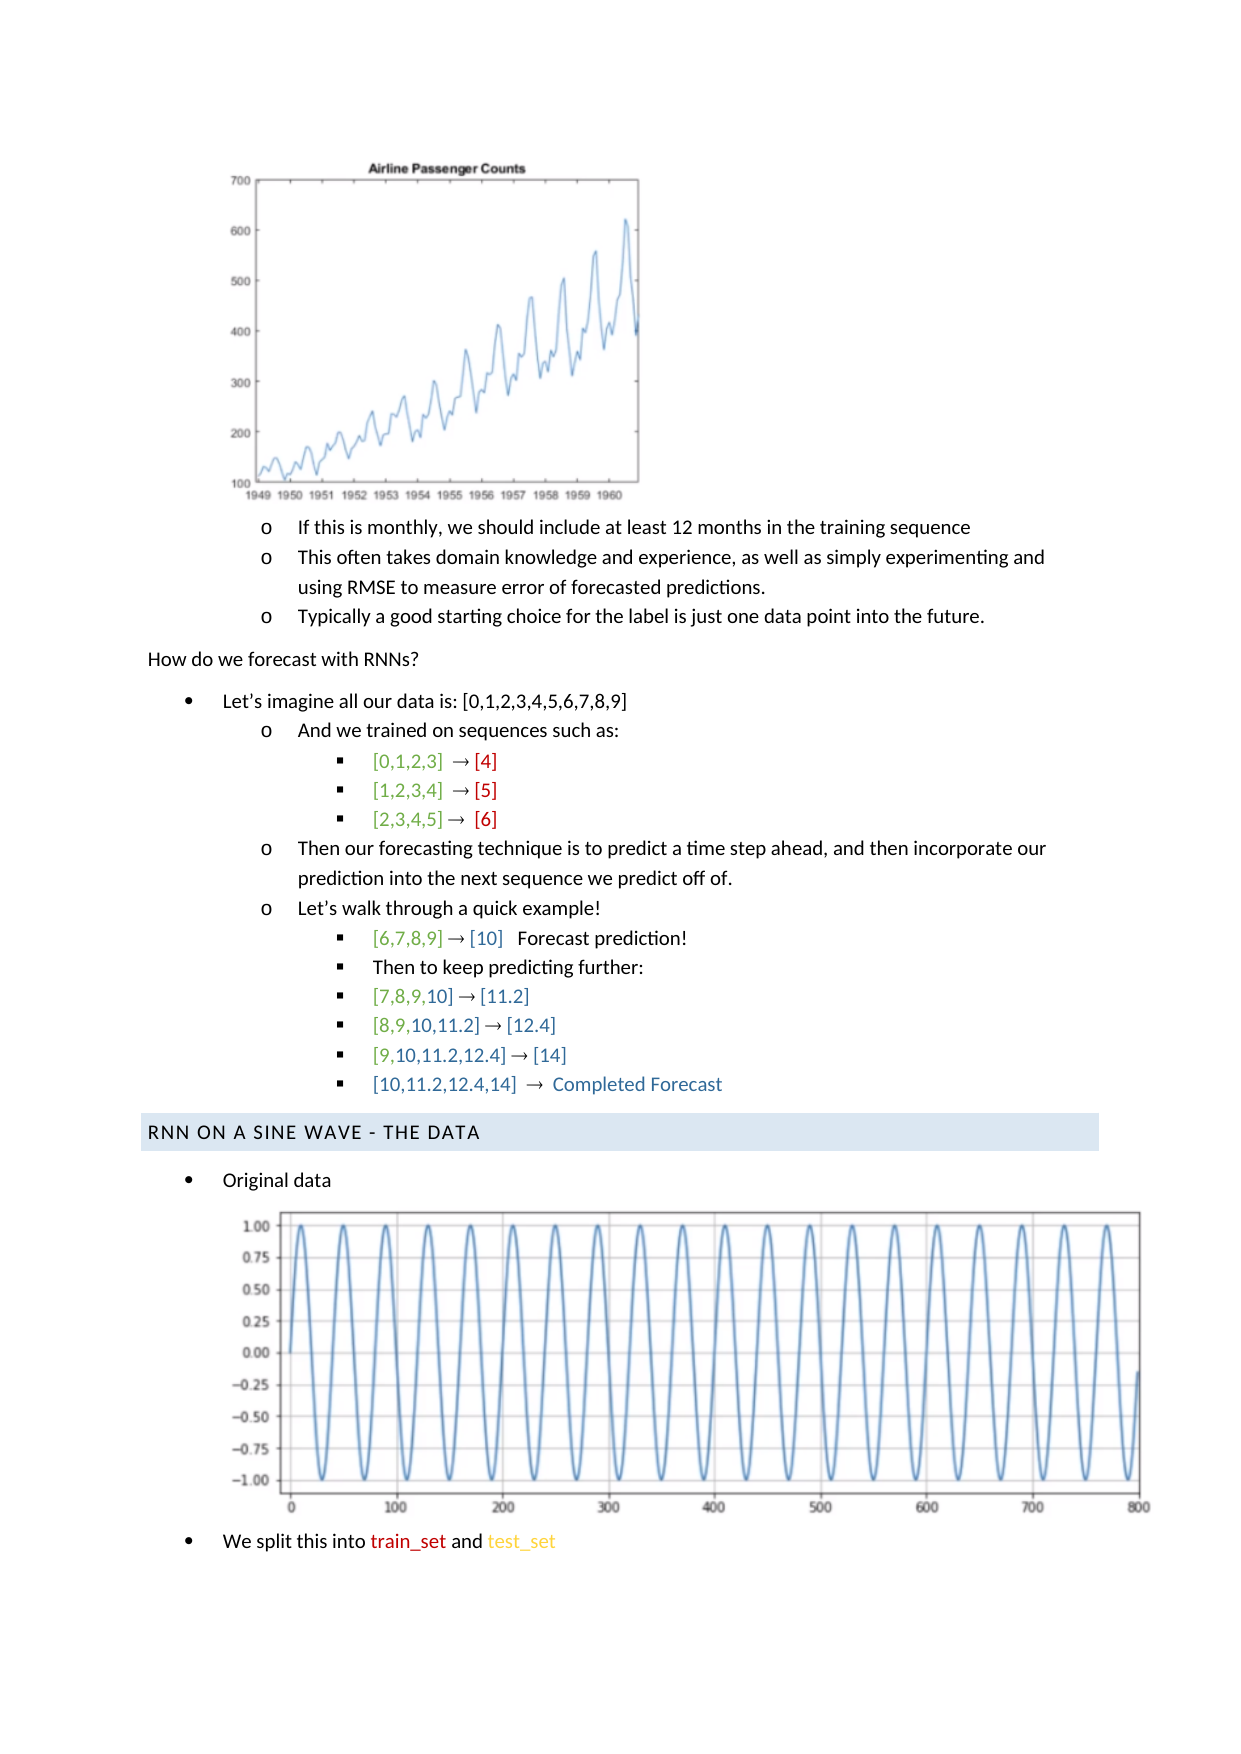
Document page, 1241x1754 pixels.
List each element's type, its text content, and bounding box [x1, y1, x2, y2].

list [10,11.2,12.4,14] Completed Forecast [335, 1071, 1093, 1096]
text How do we forecast with RNNs? [148, 647, 1093, 672]
list If this is monthly, we should include at least 12 months in the training sequence [260, 514, 1093, 540]
list We split this into train_set and test_set [185, 1528, 1093, 1554]
list Typically a good starting choice for the label is just one data point into the future. [260, 604, 1093, 630]
list And we trained on sequences such as: [260, 717, 1093, 744]
list Let’s walk through a quick example! [260, 895, 1093, 921]
list This often takes domain knowledge and experience, as well as simply experimenting and using RMSE to measure error of forecasted predictions. [260, 544, 1093, 600]
list [2,3,4,5] [6] [335, 806, 1093, 832]
list Let’s imagine all our data is: [0,1,2,3,4,5,6,7,8,9] [185, 688, 1093, 714]
list [6,7,8,9] [10] Forecast prediction! [335, 925, 1093, 951]
list [8,9,10,11.2] [12.4] [335, 1013, 1093, 1038]
list [9,10,11.2,12.4] [14] [335, 1042, 1093, 1067]
list [7,8,9,10] [11.2] [335, 983, 1093, 1009]
list Then to keep predicting further: [335, 954, 1093, 980]
subtitle RNN on a Sine Wave - The Data [148, 1119, 1093, 1144]
list [0,1,2,3] [4] [335, 748, 1093, 773]
list Then our forecasting technique is to predict a time step ahead, and then incorporate our prediction into the next sequence we predict off of. [260, 835, 1093, 891]
picture [222, 1196, 1168, 1525]
list Original data [185, 1167, 1093, 1192]
list [1,2,3,4] [5] [335, 777, 1093, 802]
picture [222, 147, 658, 511]
